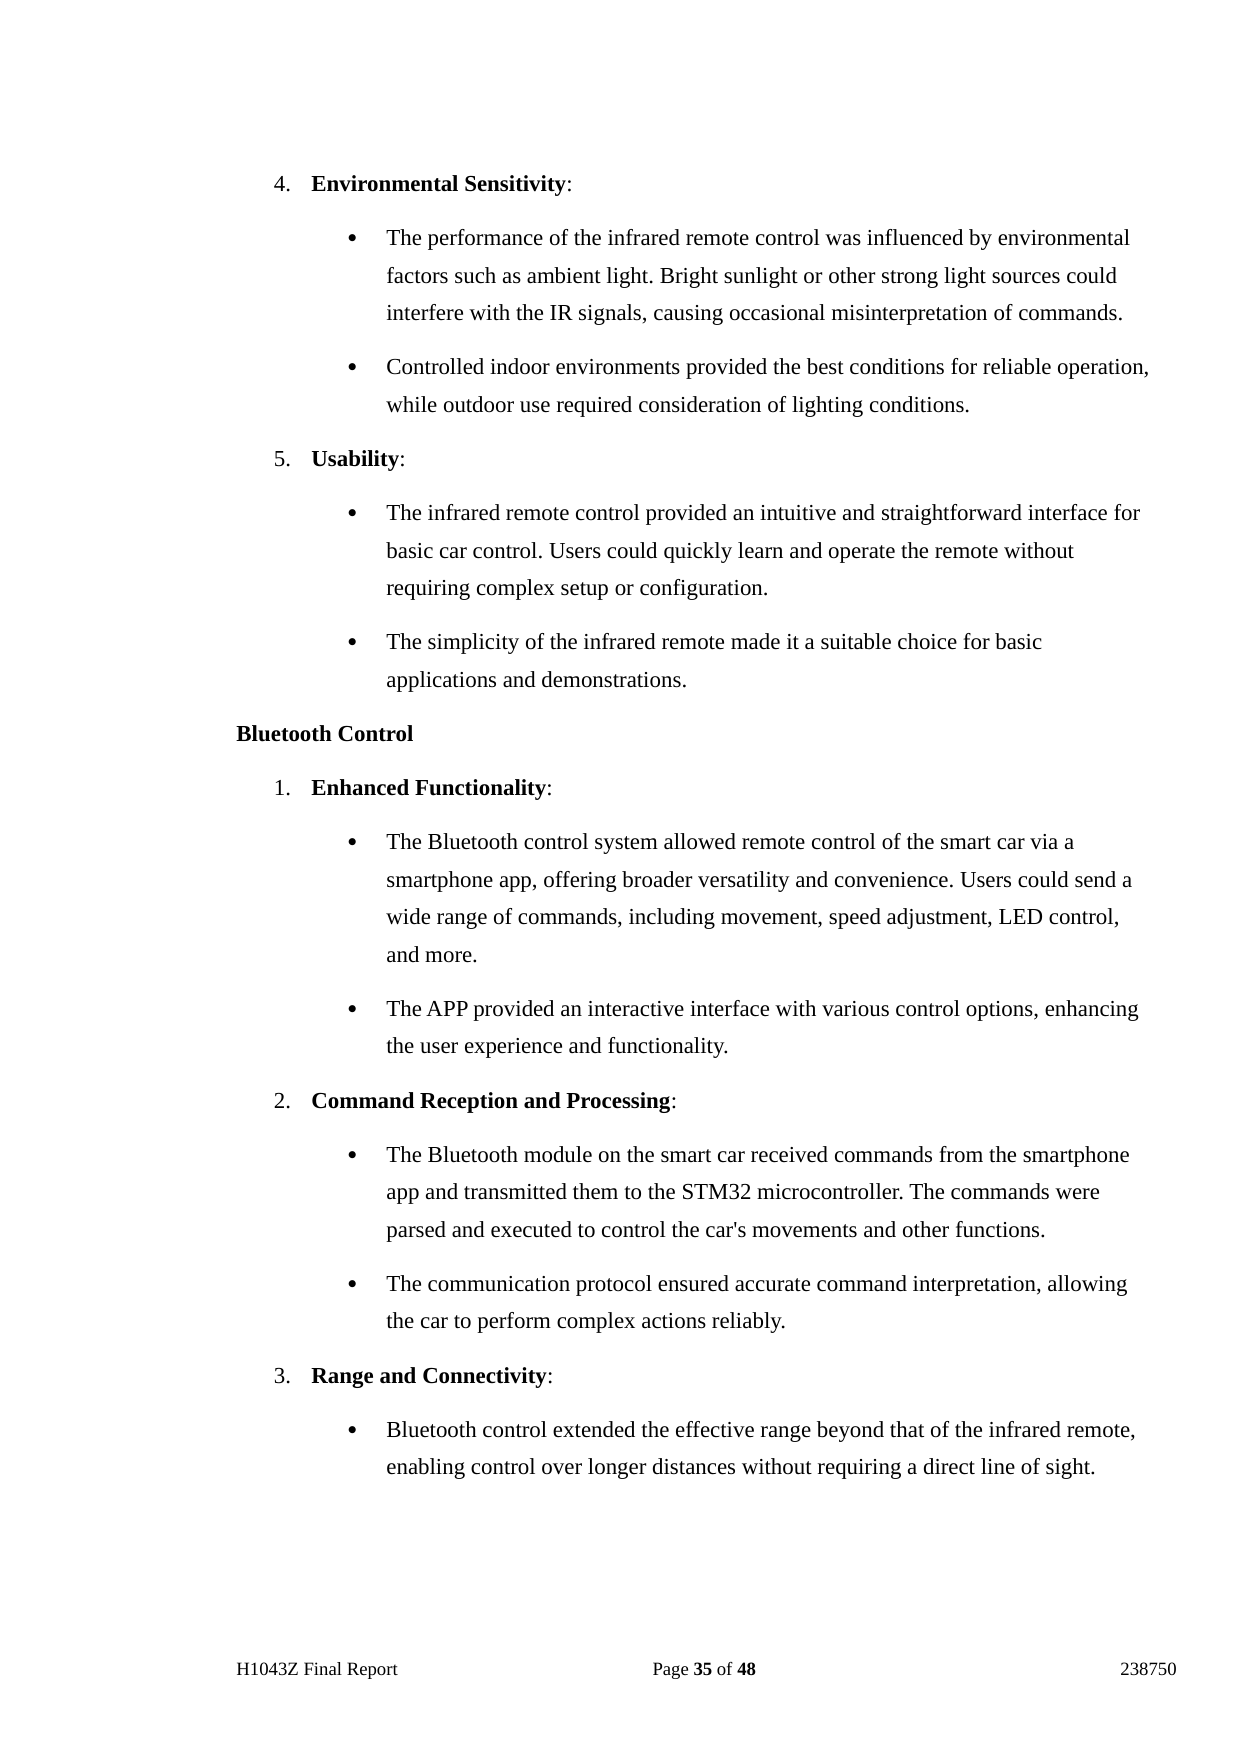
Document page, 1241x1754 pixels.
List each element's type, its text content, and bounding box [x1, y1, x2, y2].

list Environmental Sensitivity: [274, 164, 1152, 202]
list Enhanced Functionality: [274, 769, 1152, 806]
list Controlled indoor environments provided the best conditions for reliable operation, while outdoor use required consideration of lighting conditions. [349, 348, 1152, 423]
list The simplicity of the infrared remote made it a suitable choice for basic applications and demonstrations. [349, 623, 1152, 698]
list Usability: [274, 439, 1152, 477]
list Range and Connectivity: [274, 1356, 1152, 1394]
list Command Reception and Processing: [274, 1081, 1152, 1119]
list The infrared remote control provided an intuitive and straightforward interface for basic car control. Users could quickly learn and operate the remote without requiring complex setup or configuration. [349, 494, 1152, 606]
list The Bluetooth module on the smart car received commands from the smartphone app and transmitted them to the STM32 microcontroller. The commands were parsed and executed to control the car's movements and other functions. [349, 1135, 1152, 1248]
list The Bluetooth control system allowed remote control of the smart car via a smartphone app, offering broader versatility and convenience. Users could send a wide range of commands, including movement, speed adjustment, LED control, and more. [349, 823, 1152, 973]
list The performance of the infrared remote control was influenced by environmental factors such as ambient light. Bright sunlight or other strong light sources could interfere with the IR signals, causing occasional misinterpretation of commands. [349, 219, 1152, 331]
list The communication protocol ensured accurate command interpretation, allowing the car to perform complex actions reliably. [349, 1264, 1152, 1339]
text Bluetooth Control [236, 714, 1152, 752]
list Bluetooth control extended the effective range beyond that of the infrared remote, enabling control over longer distances without requiring a direct line of sight. [349, 1410, 1152, 1485]
list The APP provided an interactive interface with various control options, enhancing the user experience and functionality. [349, 989, 1152, 1064]
